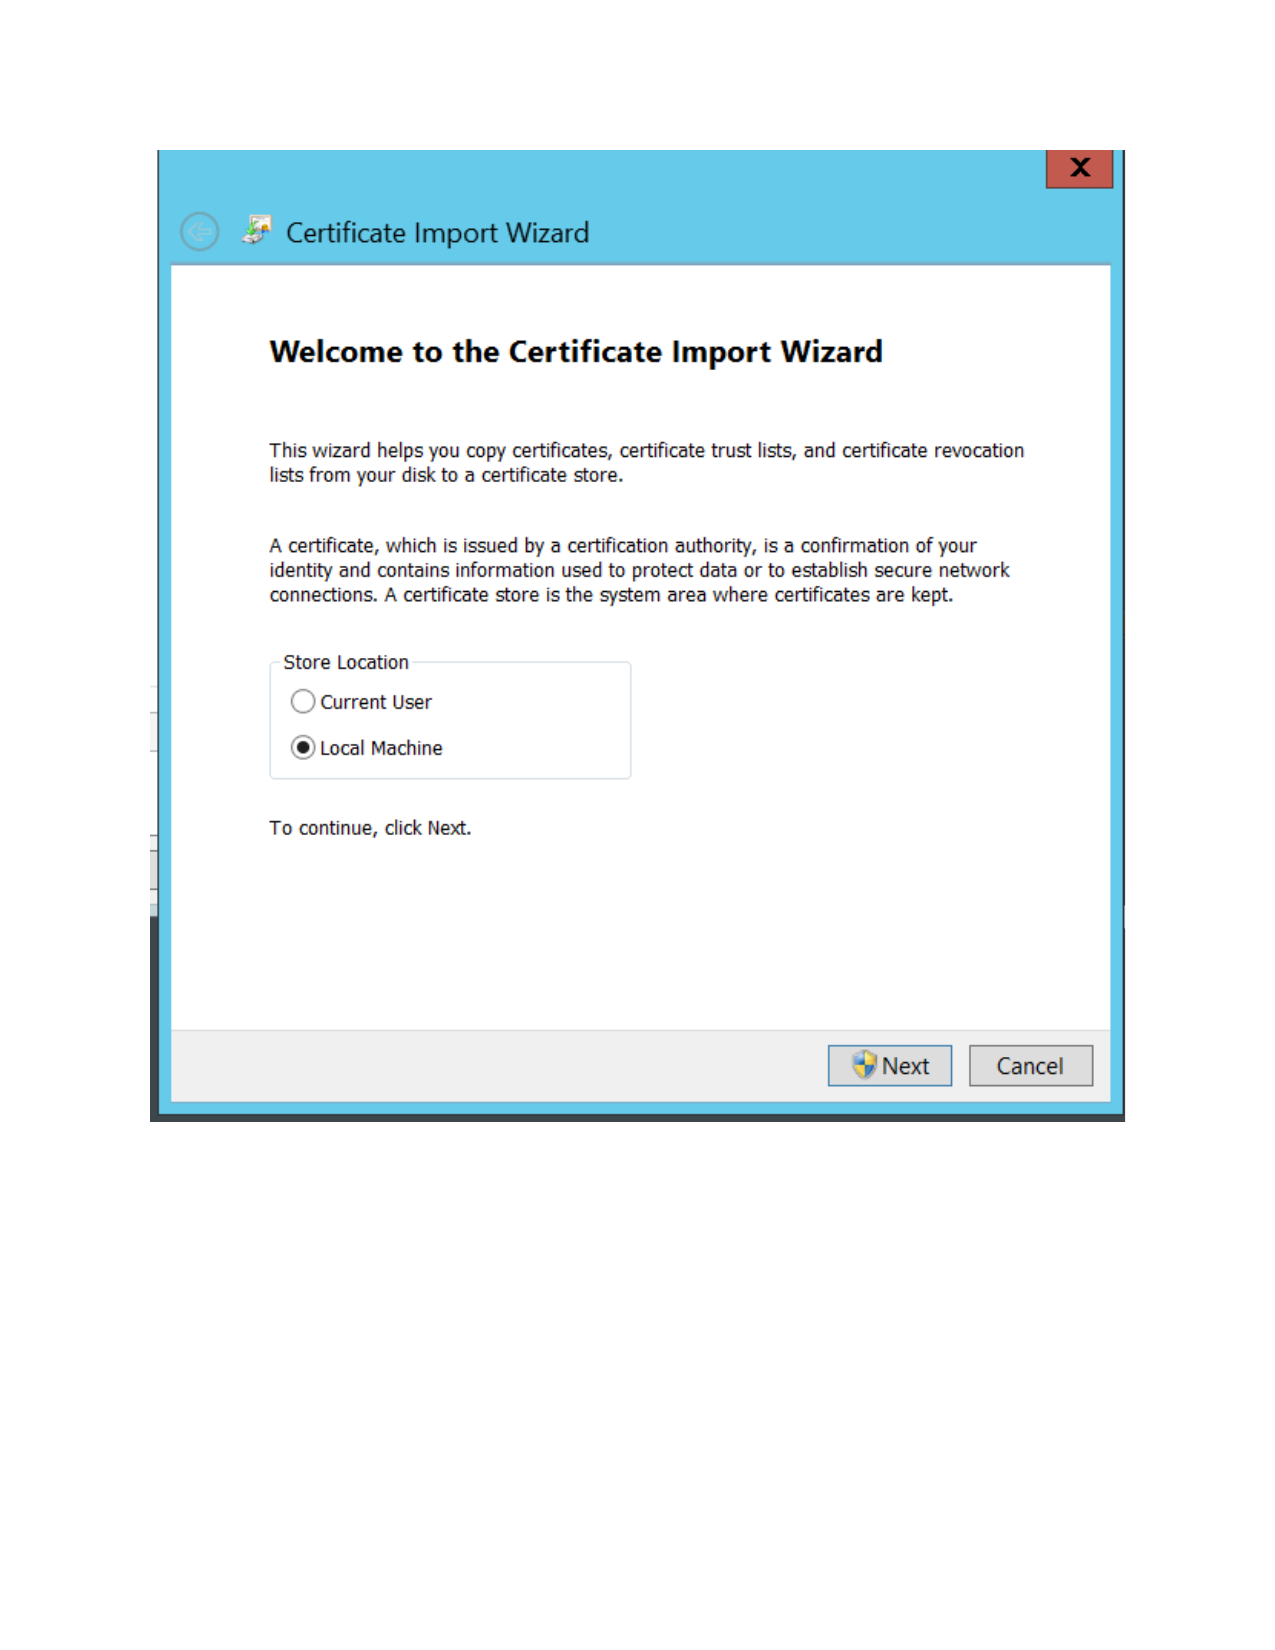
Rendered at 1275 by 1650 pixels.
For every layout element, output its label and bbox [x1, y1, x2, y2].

picture [150, 150, 1125, 1122]
